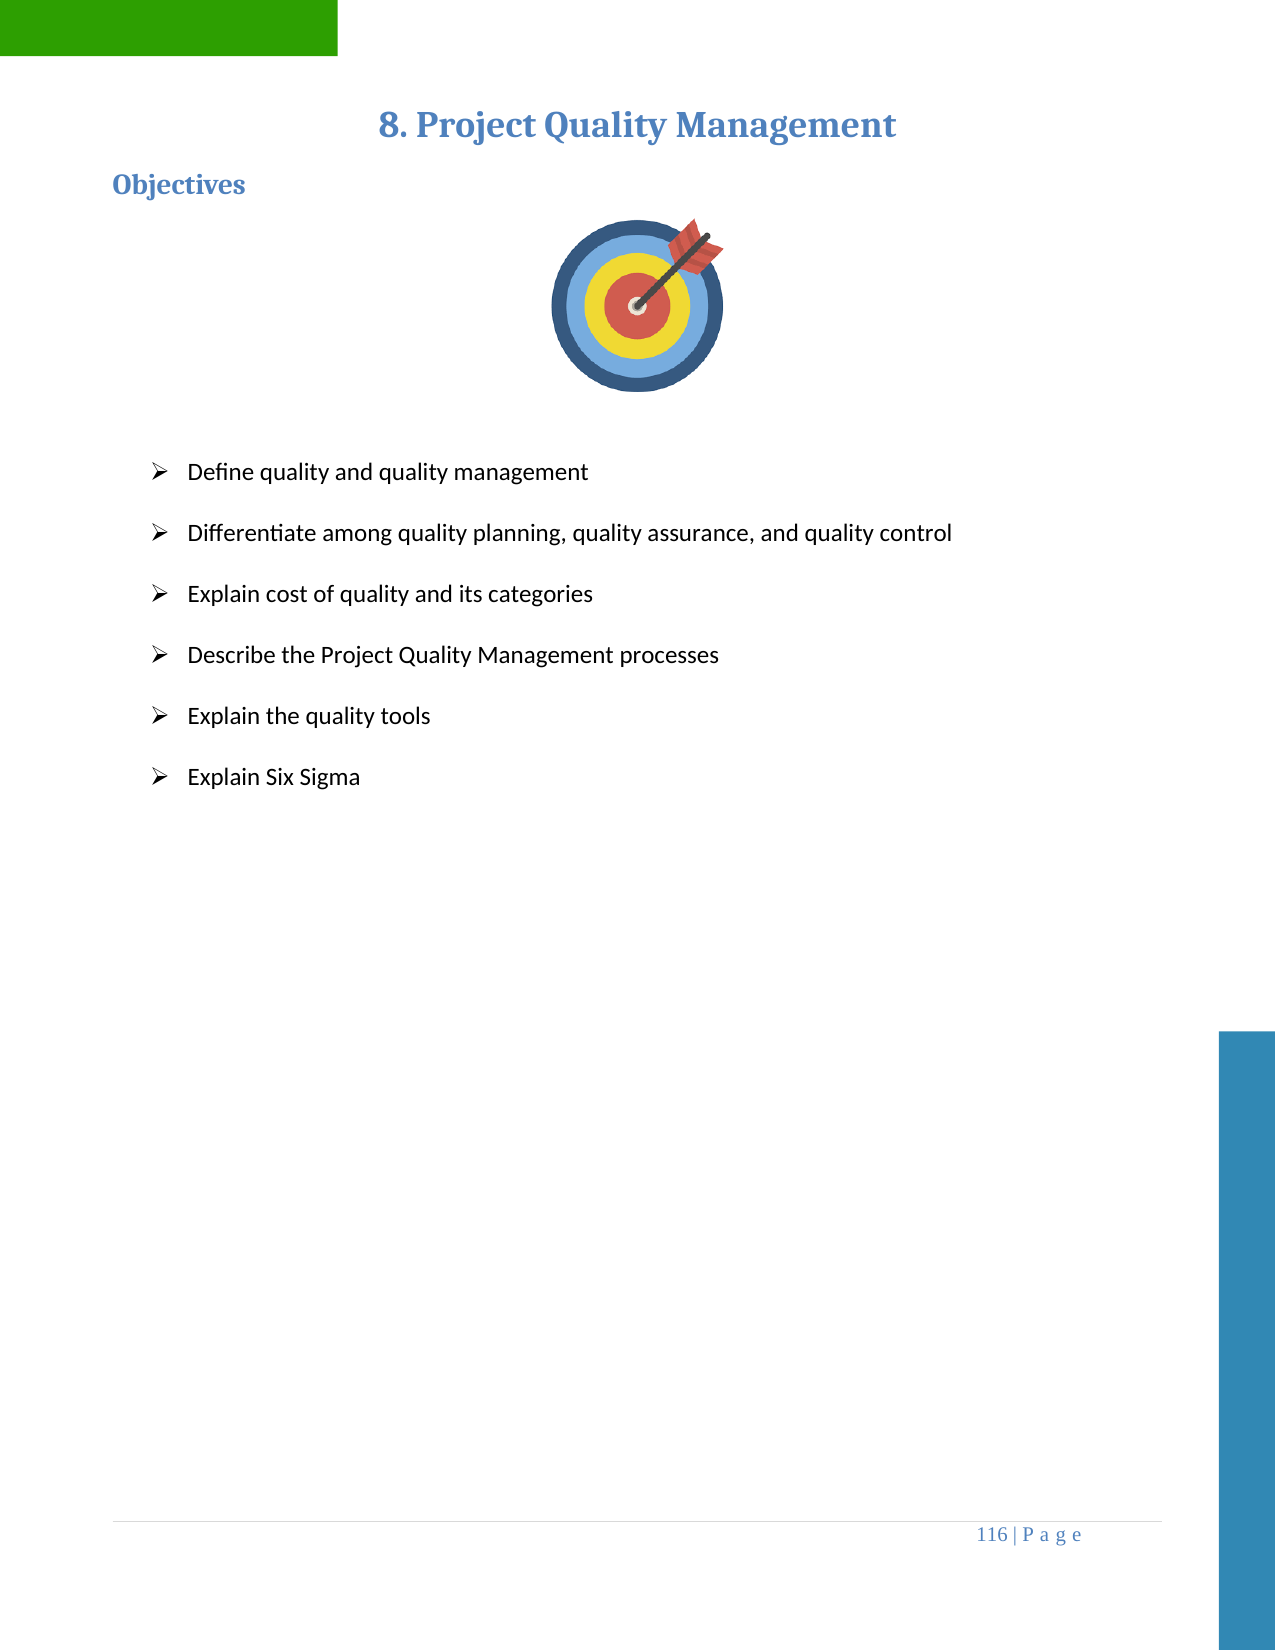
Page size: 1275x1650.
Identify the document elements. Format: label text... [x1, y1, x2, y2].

list Explain Six Sigma [150, 761, 1162, 792]
list Explain cost of quality and its categories [150, 578, 1162, 609]
subtitle 8. Project Quality Management [112, 104, 1162, 147]
list Explain the quality tools [150, 700, 1162, 731]
list Describe the Project Quality Management processes [150, 639, 1162, 670]
list Differentiate among quality planning, quality assurance, and quality control [150, 517, 1162, 548]
list Define quality and quality management [150, 456, 1162, 487]
text Objectives [112, 168, 1162, 202]
picture [551, 218, 724, 392]
